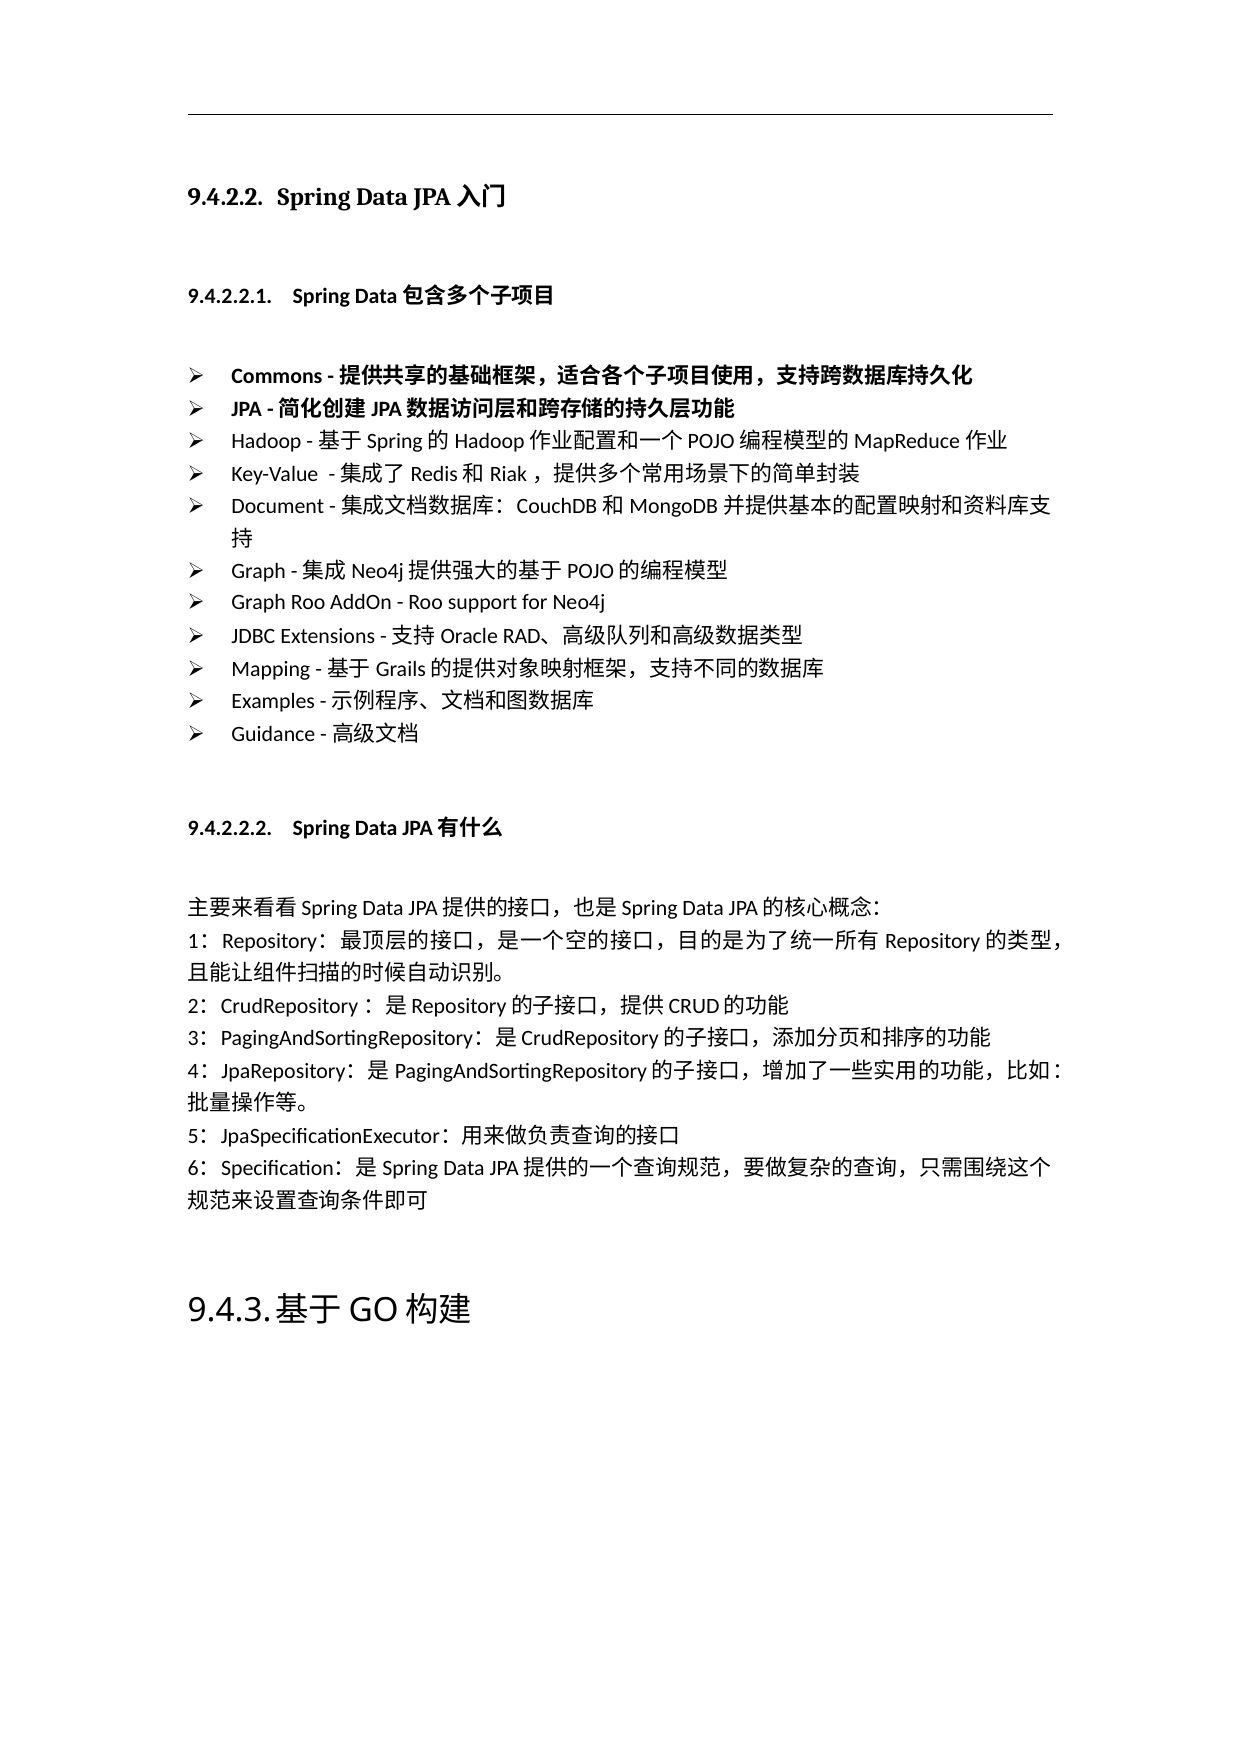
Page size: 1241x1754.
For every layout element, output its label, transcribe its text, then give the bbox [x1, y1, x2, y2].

list Document - 集成文档数据库：CouchDB 和 MongoDB 并提供基本的配置映射和资料库支持 [187, 488, 1053, 553]
list Mapping - 基于 Grails 的提供对象映射框架，支持不同的数据库 [187, 650, 1053, 683]
list Graph Roo AddOn - Roo support for Neo4j [187, 585, 1053, 618]
text 3：PagingAndSortingRepository：是CrudRepository的子接口，添加分页和排序的功能 [187, 1020, 1053, 1052]
text 5：JpaSpecificationExecutor：用来做负责查询的接口 [187, 1117, 1053, 1150]
list Commons - 提供共享的基础框架，适合各个子项目使用，支持跨数据库持久化 [187, 358, 1053, 390]
text 主要来看看Spring Data JPA提供的接口，也是Spring Data JPA的核心概念： [187, 890, 1053, 922]
list JDBC Extensions - 支持 Oracle RAD、高级队列和高级数据类型 [187, 618, 1053, 650]
text 6：Specification：是Spring Data JPA提供的一个查询规范，要做复杂的查询，只需围绕这个规范来设置查询条件即可 [187, 1150, 1053, 1215]
text 1：Repository：最顶层的接口，是一个空的接口，目的是为了统一所有Repository的类型，且能让组件扫描的时候自动识别。 [187, 922, 1053, 987]
list Guidance - 高级文档 [187, 715, 1053, 748]
list JPA - 简化创建 JPA 数据访问层和跨存储的持久层功能 [187, 390, 1053, 423]
subtitle 基于GO构建 [187, 1274, 1053, 1339]
list Graph - 集成 Neo4j 提供强大的基于 POJO 的编程模型 [187, 553, 1053, 585]
list Key-Value - 集成了 Redis 和 Riak ，提供多个常用场景下的简单封装 [187, 455, 1053, 488]
list Hadoop - 基于 Spring 的 Hadoop 作业配置和一个 POJO 编程模型的 MapReduce 作业 [187, 423, 1053, 455]
list Examples - 示例程序、文档和图数据库 [187, 683, 1053, 715]
subtitle Spring Data JPA入门 [187, 162, 1053, 227]
text 4：JpaRepository：是PagingAndSortingRepository的子接口，增加了一些实用的功能，比如：批量操作等。 [187, 1052, 1053, 1117]
subtitle Spring Data JPA有什么 [187, 809, 1053, 842]
text 2：CrudRepository ：是Repository的子接口，提供CRUD的功能 [187, 987, 1053, 1020]
subtitle Spring Data 包含多个子项目 [187, 277, 1053, 310]
